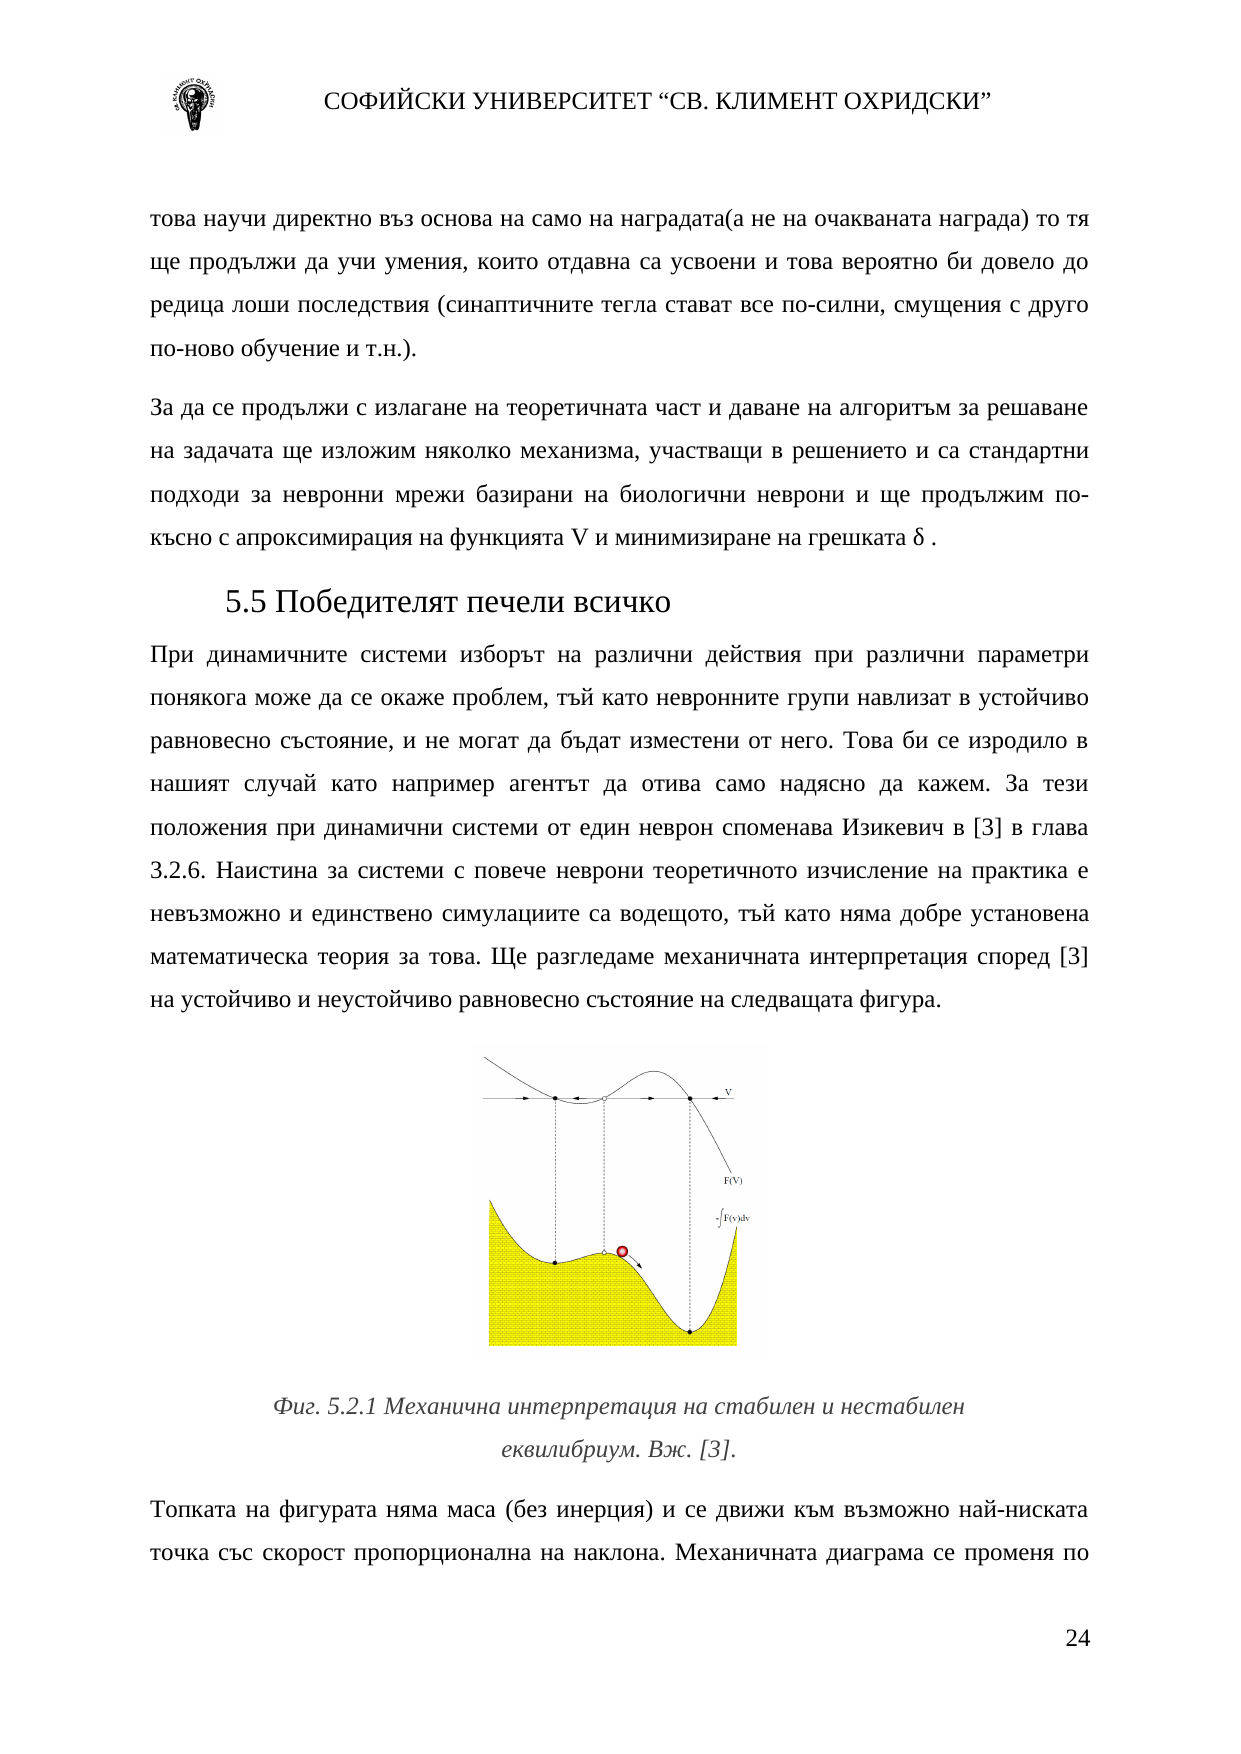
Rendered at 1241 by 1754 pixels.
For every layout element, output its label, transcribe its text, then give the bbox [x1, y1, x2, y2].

text За да се продължи с излагане на теоретичната част и даване на алгоритъм за решаване на задачата ще изложим няколко механизма, участващи в решението и са стандартни подходи за невронни мрежи базирани на биологични неврони и ще продължим по-късно с апроксимирация на функцията V и минимизиране на грешката δ . [150, 392, 1090, 551]
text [150, 203, 1090, 361]
subtitle 5.5 Победителят печели всичко [225, 582, 1090, 620]
picture [471, 1043, 769, 1356]
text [150, 1494, 1090, 1566]
picture [161, 73, 222, 137]
text При динамичните системи изборът на различни действия при различни параметри понякога може да се окаже проблем, тъй като невронните групи навлизат в устойчиво равновесно състояние, и не могат да бъдат изместени от него. Това би се изродило в нашият случай като например агентът да отива само надясно да кажем. За тези положения при динамични системи от един неврон споменава Изикевич в [3] в глава 3.2.6. Наистина за системи с повече неврони теоретичното изчисление на практика е невъзможно и единствено симулациите са водещото, тъй като няма добре установена математическа теория за това. Ще разгледаме механичната интерпретация според [3] на устойчиво и неустойчиво равновесно състояние на следващата фигура. [150, 639, 1090, 1013]
text Фиг. 5.2.1 Механична интерпретация на стабилен и нестабилен еквилибриум. Вж. [3]. [233, 1391, 1007, 1463]
